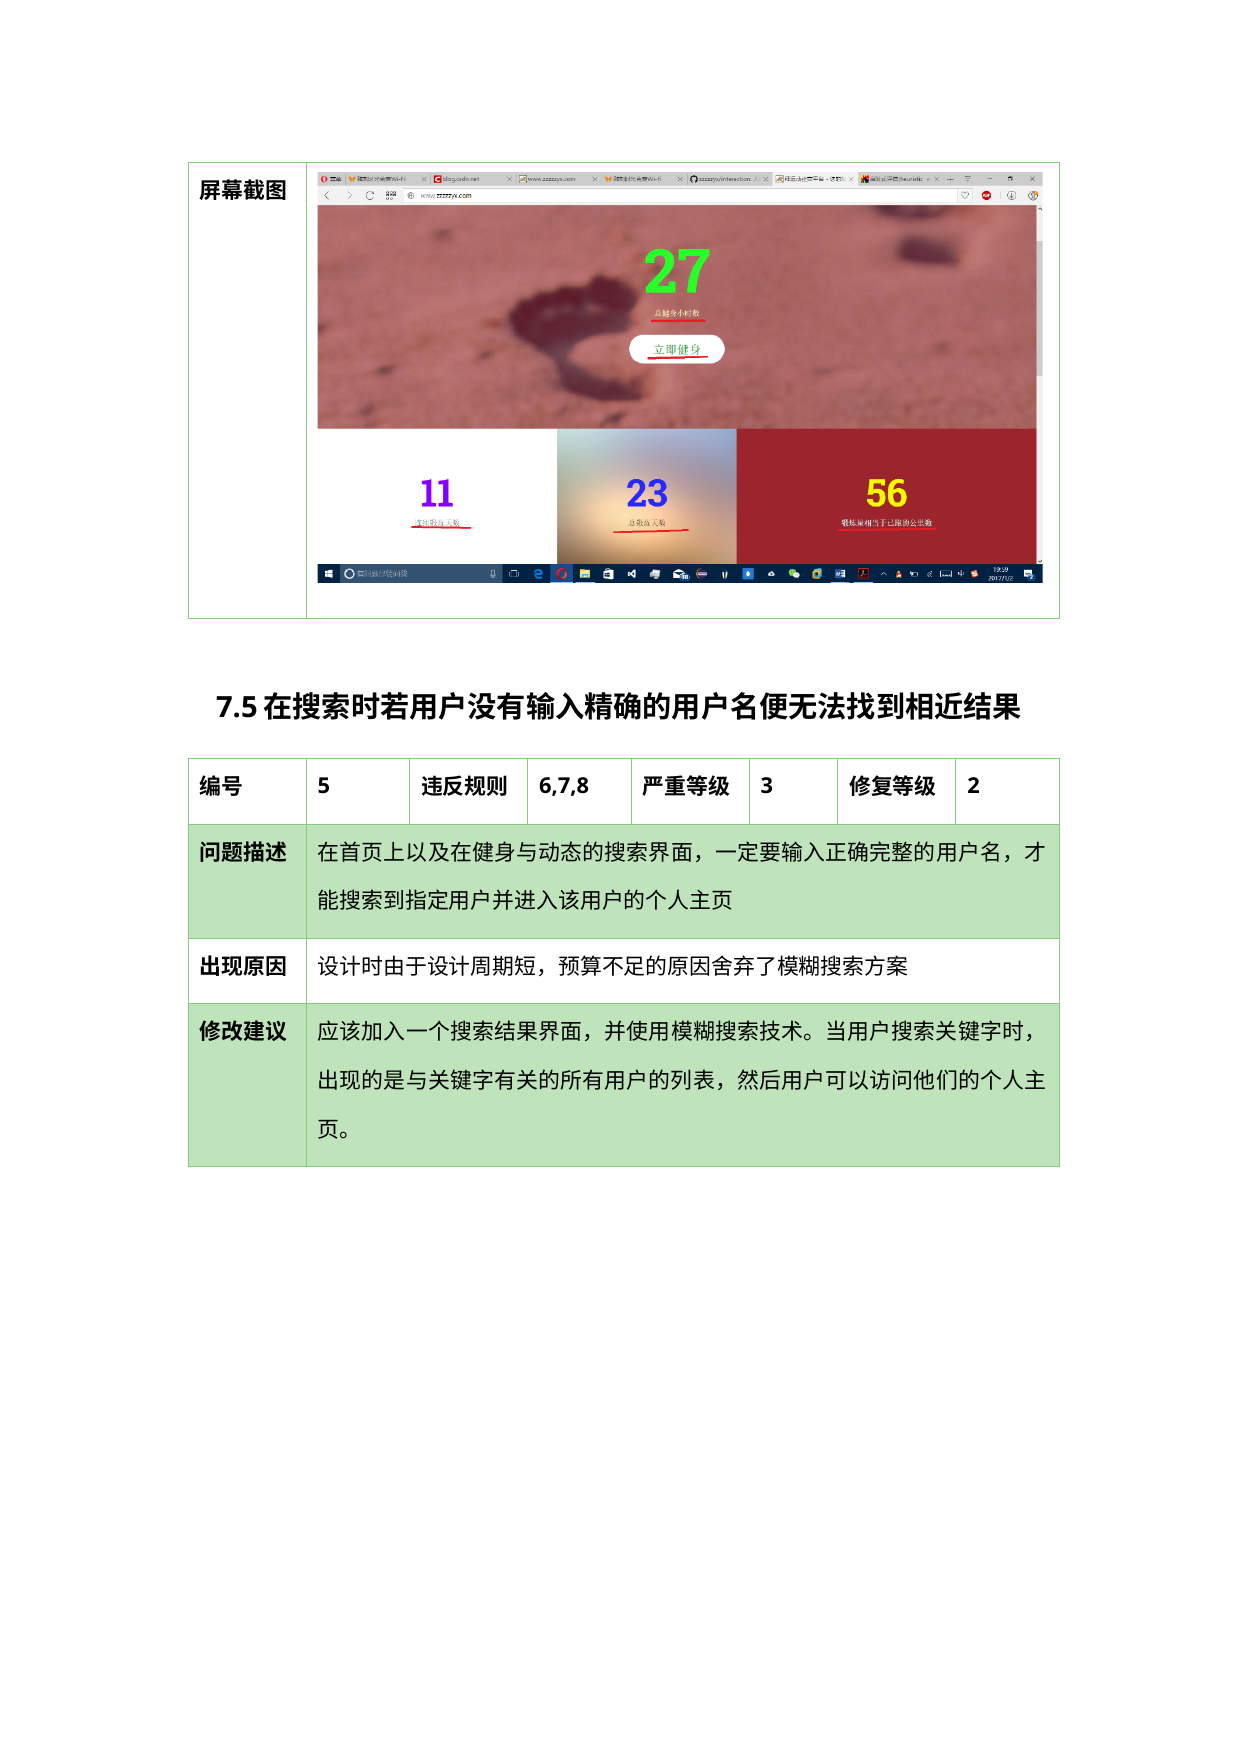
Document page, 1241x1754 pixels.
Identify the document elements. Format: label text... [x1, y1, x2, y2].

table_cell [307, 163, 1059, 617]
table_cell 问题描述 [189, 825, 306, 938]
table_cell 在首页上以及在健身与动态的搜索界面，一定要输入正确完整的用户名，才能搜索到指定用户并进入该用户的个人主页 [307, 825, 1059, 938]
table_header 5 [307, 759, 409, 824]
table_cell 应该加入一个搜索结果界面，并使用模糊搜索技术。当用户搜索关键字时，出现的是与关键字有关的所有用户的列表，然后用户可以访问他们的个人主页。 [307, 1004, 1059, 1166]
table_header 违反规则 [410, 759, 527, 824]
table_header 严重等级 [632, 759, 749, 824]
table_cell 设计时由于设计周期短，预算不足的原因舍弃了模糊搜索方案 [307, 939, 1059, 1003]
table_header 6,7,8 [528, 759, 631, 824]
table_header 2 [956, 759, 1059, 824]
table_header 3 [750, 759, 837, 824]
table_header 修复等级 [838, 759, 955, 824]
table_header 编号 [189, 759, 306, 824]
table_cell 屏幕截图 [189, 163, 306, 617]
table_cell 出现原因 [189, 939, 306, 1003]
picture [317, 172, 1043, 583]
table_cell 修改建议 [189, 1004, 306, 1166]
subtitle 7.5在搜索时若用户没有输入精确的用户名便无法找到相近结果 [187, 672, 1053, 737]
